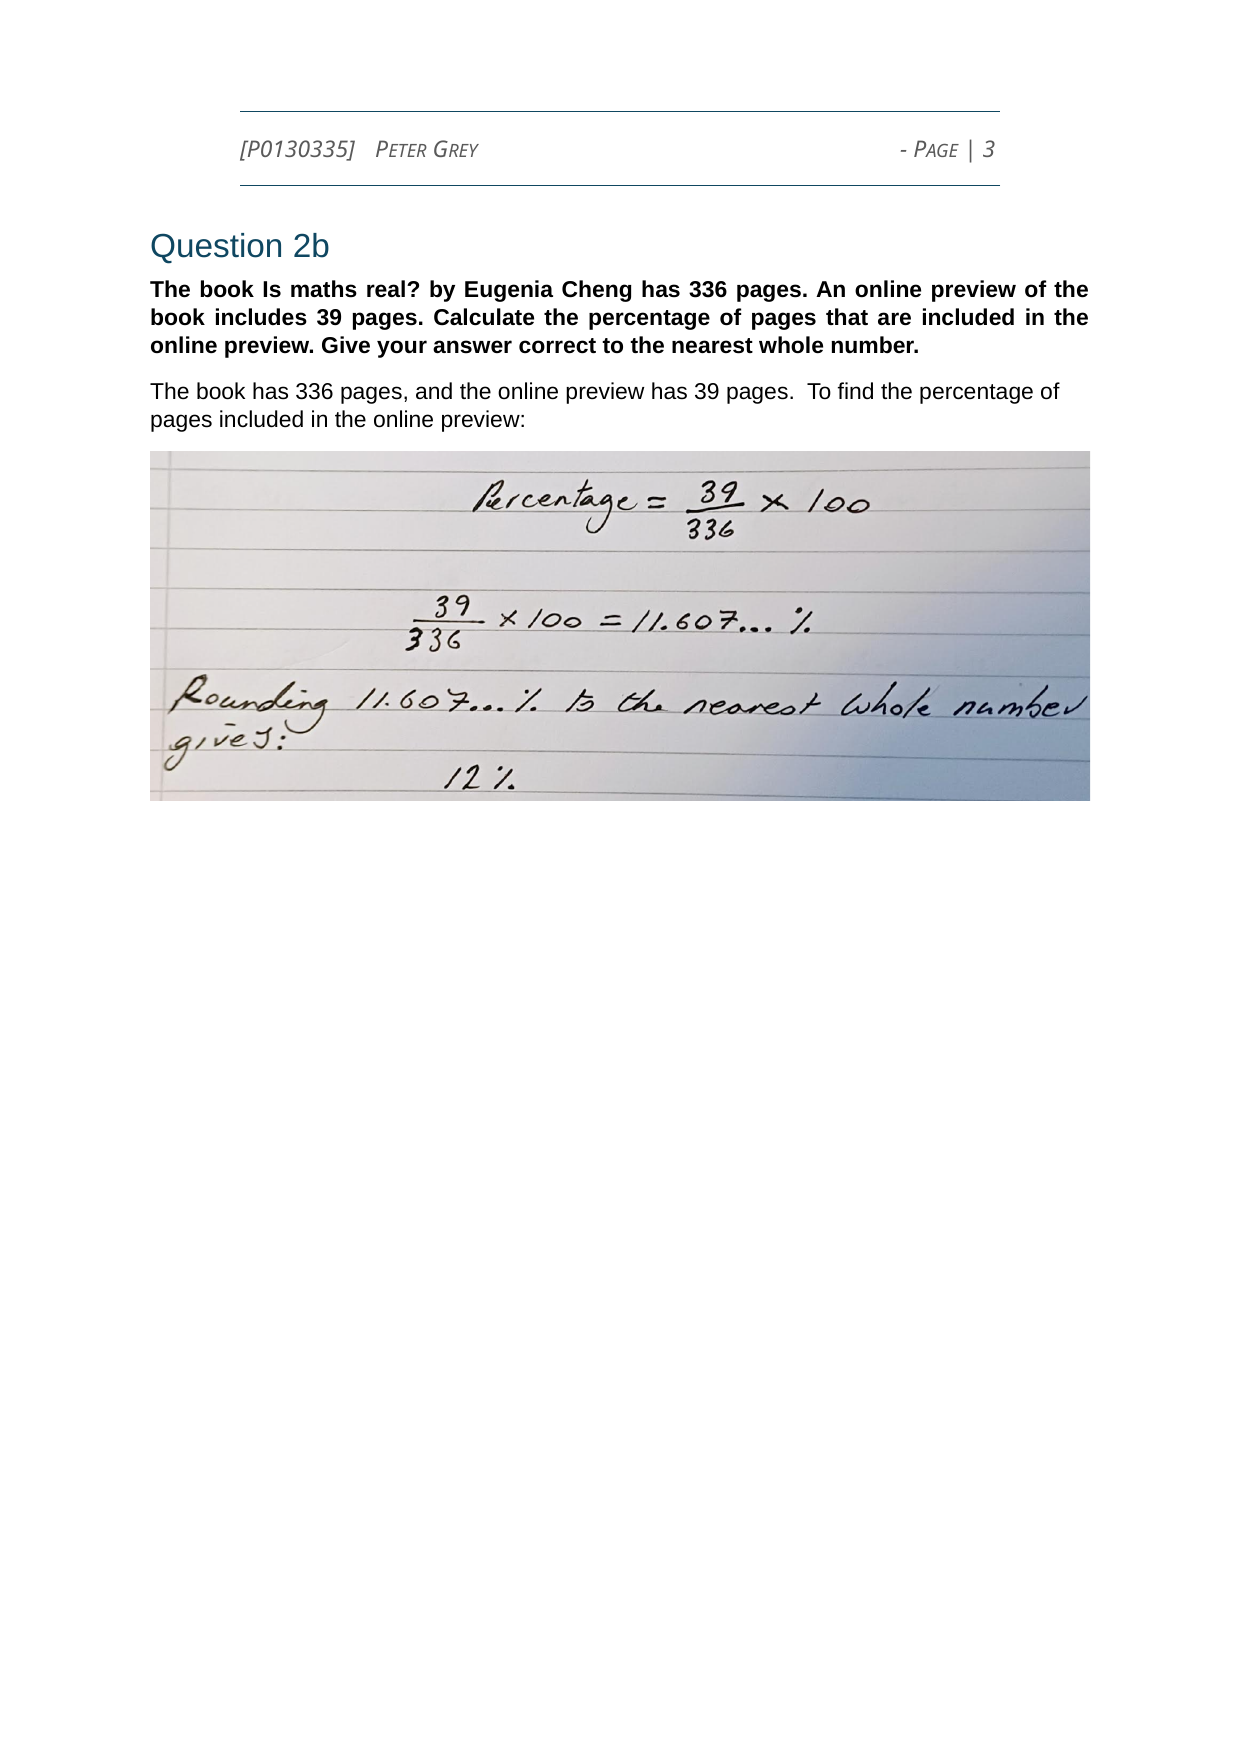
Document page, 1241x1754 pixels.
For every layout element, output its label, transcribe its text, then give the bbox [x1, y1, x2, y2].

subtitle Question 2b [150, 226, 1090, 264]
text The book Is maths real? by Eugenia Cheng has 336 pages. An online preview of the book includes 39 pages. Calculate the percentage of pages that are included in the online preview. Give your answer correct to the nearest whole number. [150, 276, 1090, 359]
text The book has 336 pages, and the online preview has 39 pages. To find the percentage of pages included in the online preview: [150, 378, 1090, 432]
picture [150, 451, 1091, 801]
